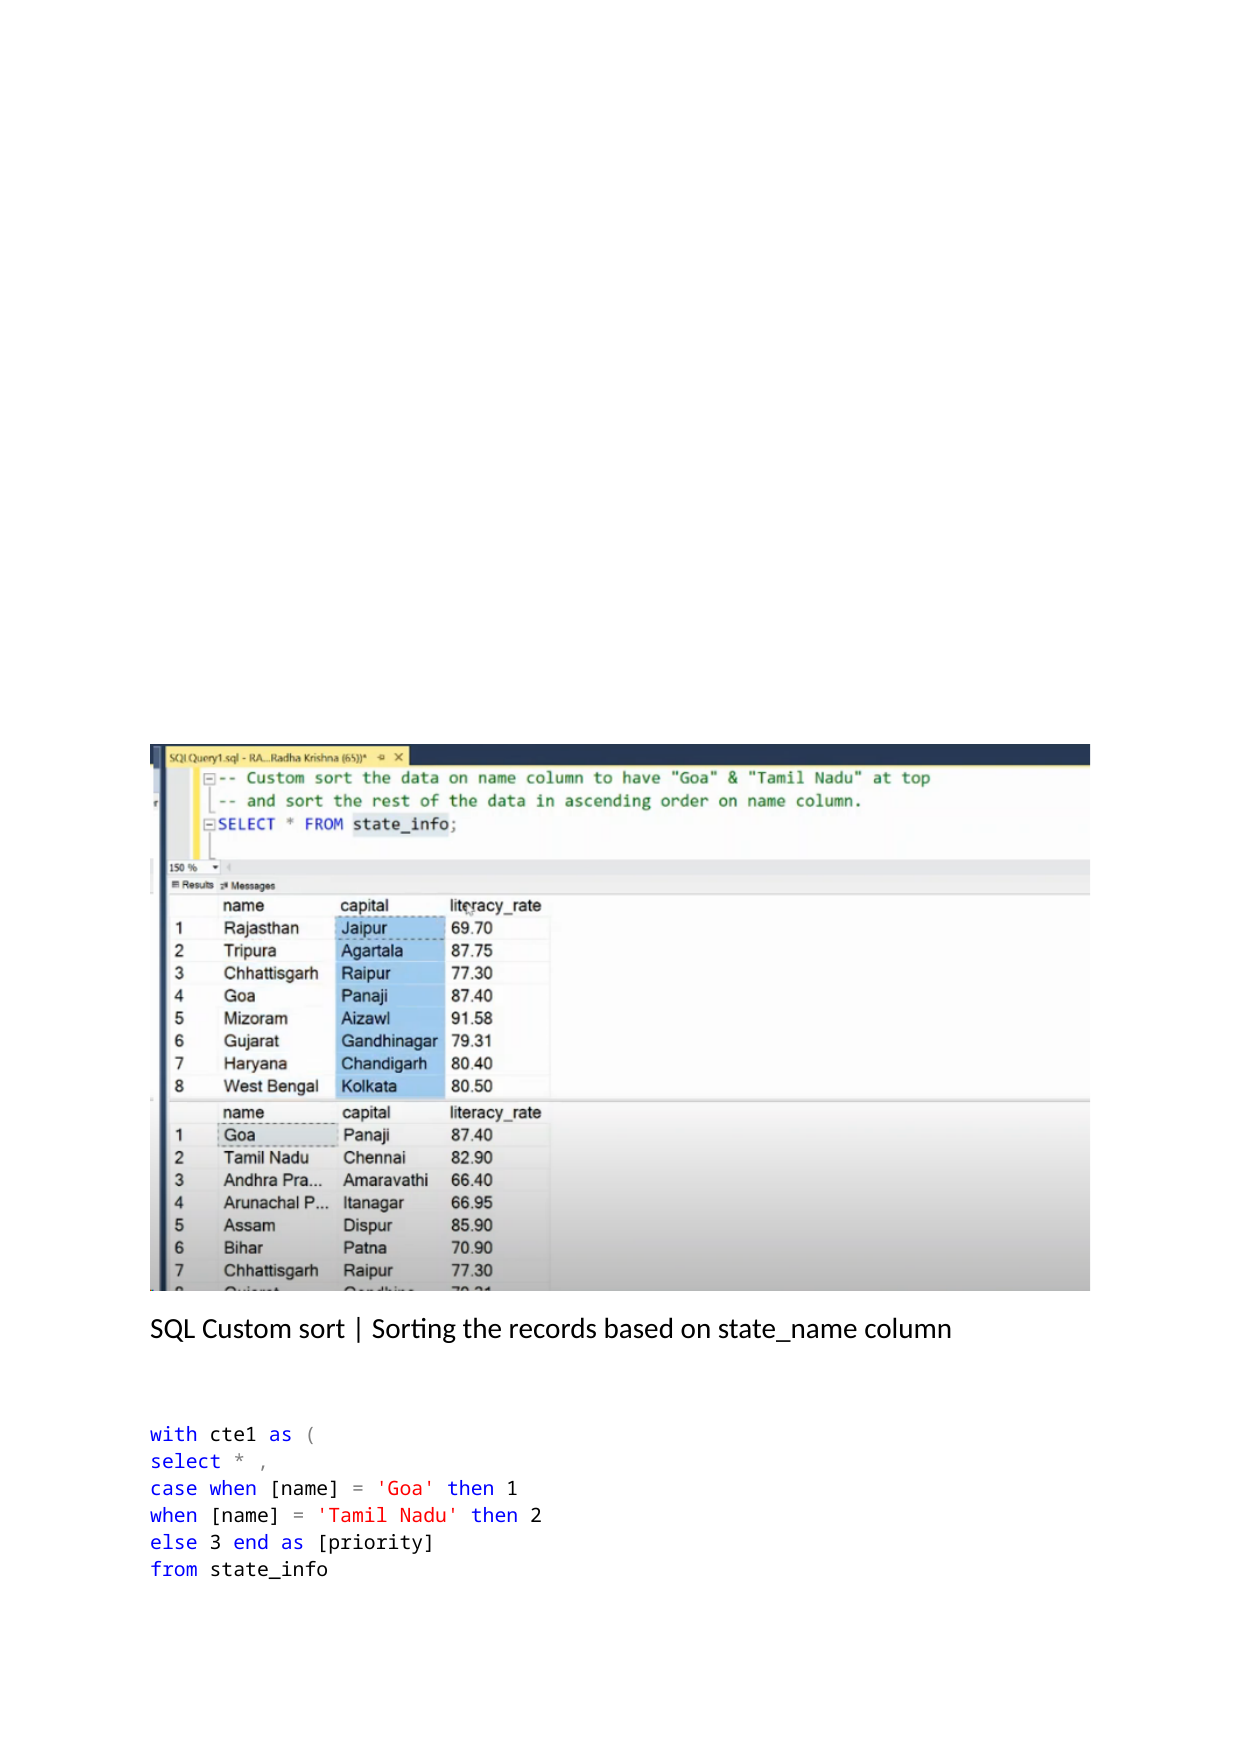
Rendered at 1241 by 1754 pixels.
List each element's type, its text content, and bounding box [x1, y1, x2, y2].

text SQL Custom sort | Sorting the records based on state_name column [150, 1310, 1090, 1345]
text when [name] = 'Tamil Nadu' then 2 [150, 1501, 1090, 1528]
text with cte1 as ( [150, 1420, 1090, 1447]
text case when [name] = 'Goa' then 1 [150, 1474, 1090, 1501]
picture [150, 744, 1091, 1291]
text from state_info [150, 1555, 1090, 1582]
text select * , [150, 1447, 1090, 1474]
text else 3 end as [priority] [150, 1528, 1090, 1555]
